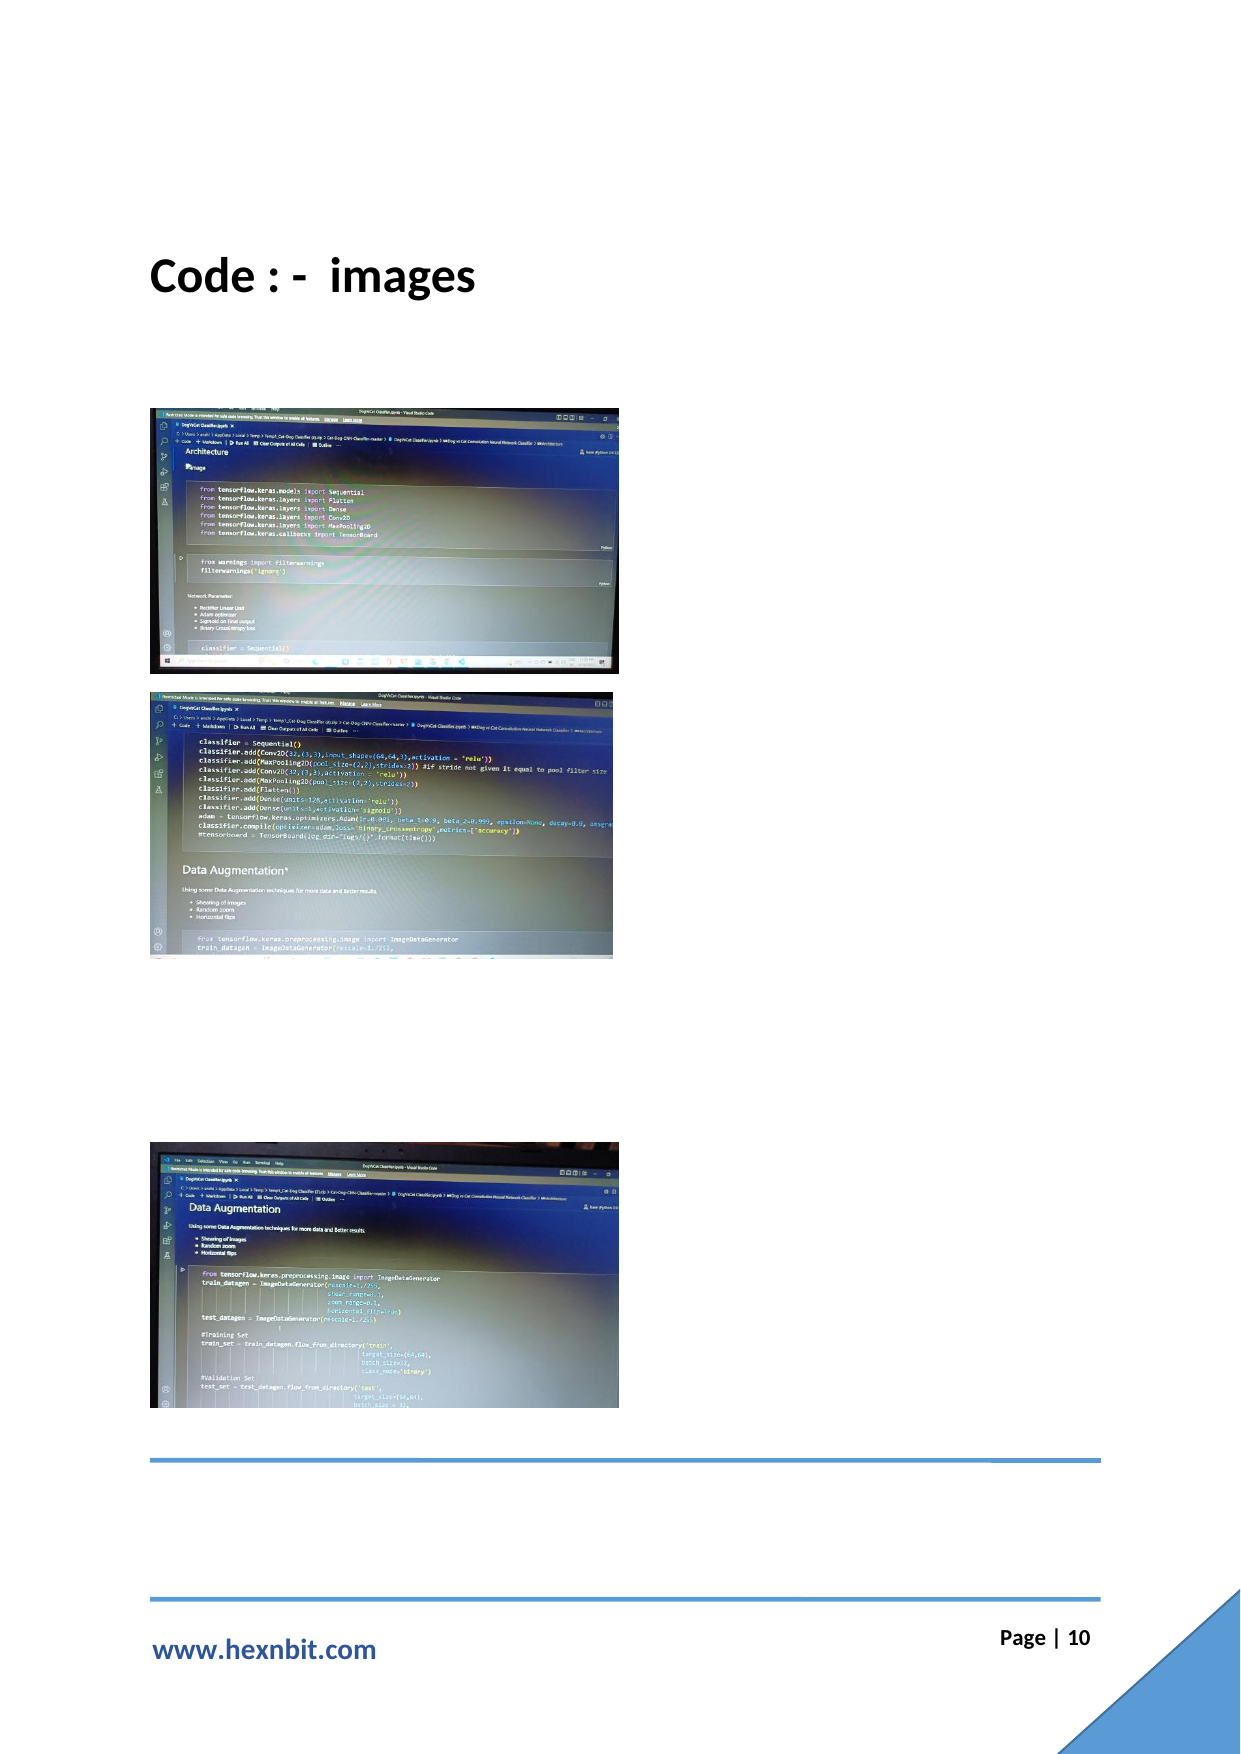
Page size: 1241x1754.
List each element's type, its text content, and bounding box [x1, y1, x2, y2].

picture [150, 692, 613, 959]
picture [150, 408, 619, 674]
text Code : - images [150, 244, 1090, 305]
picture [150, 1142, 619, 1408]
